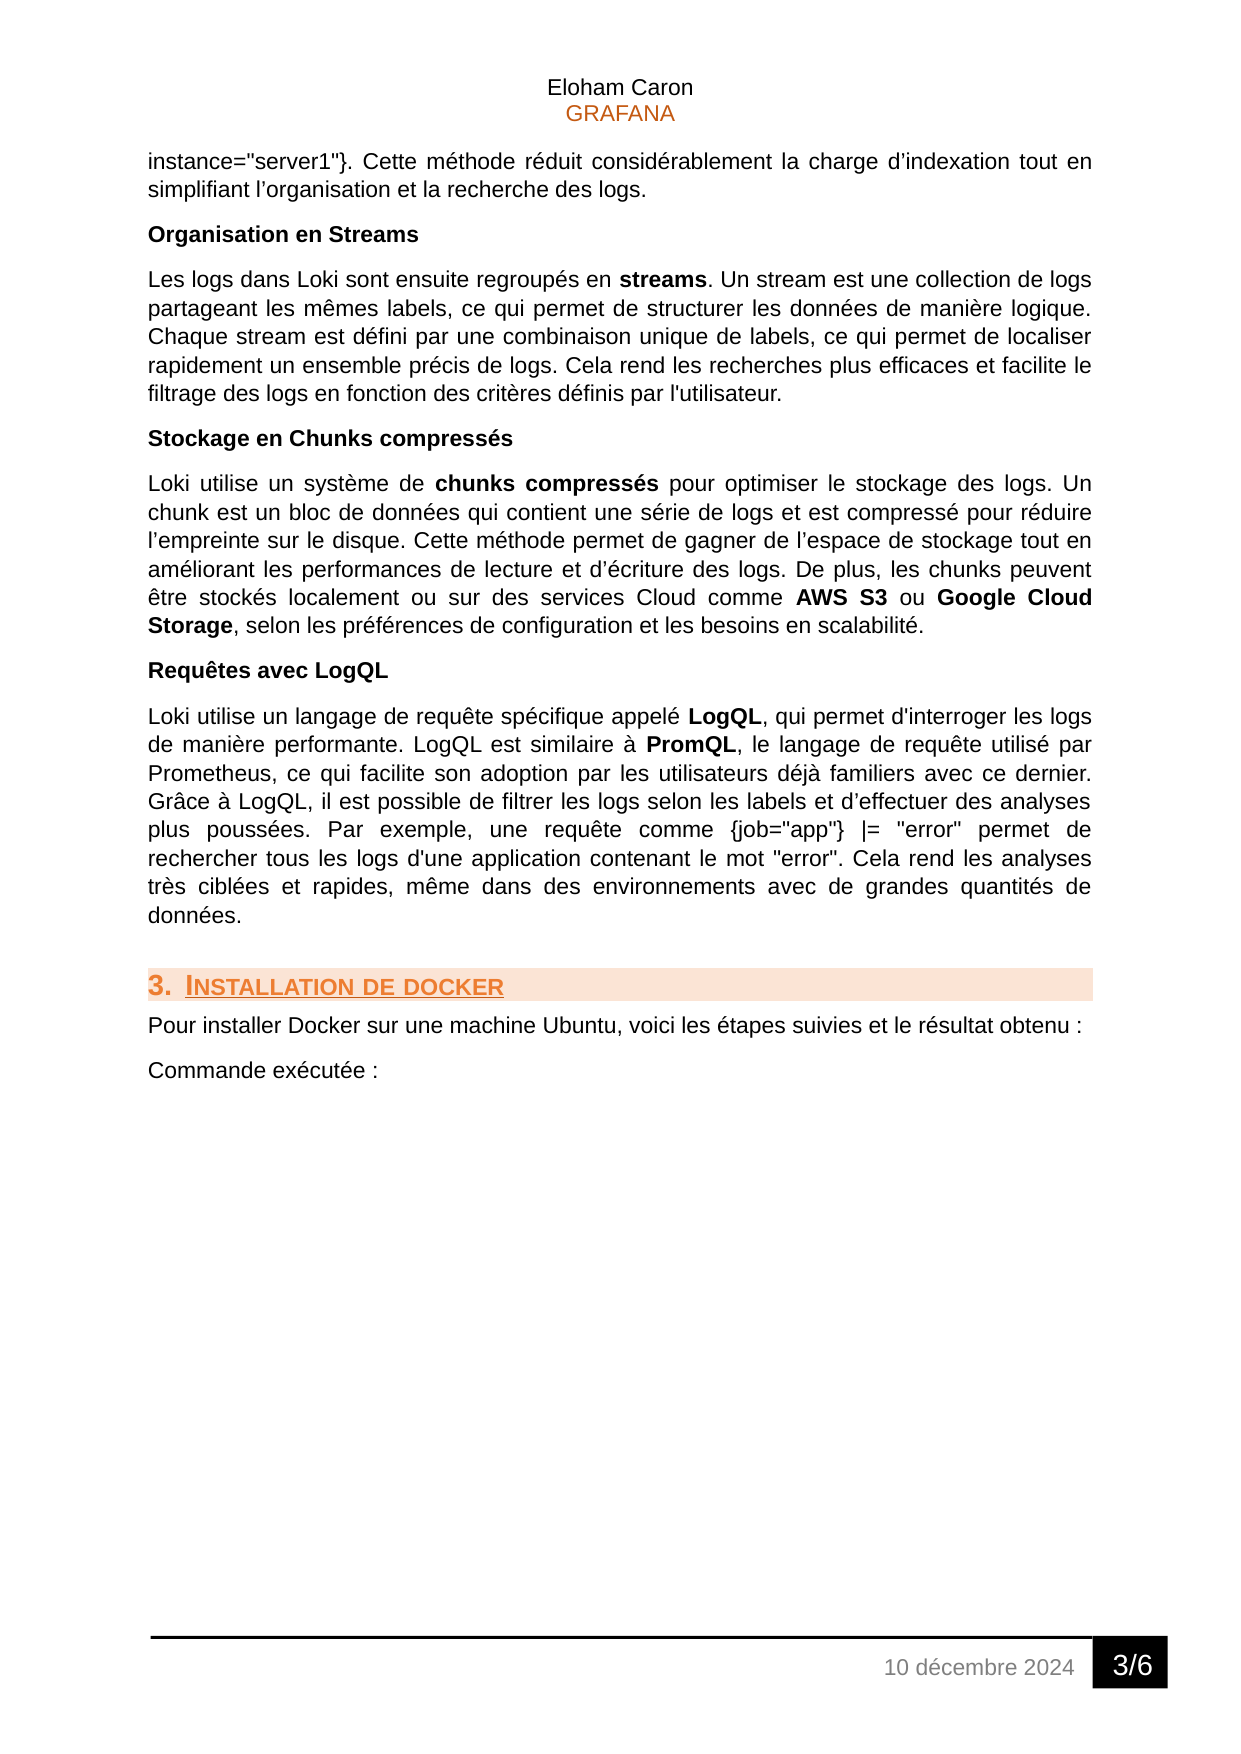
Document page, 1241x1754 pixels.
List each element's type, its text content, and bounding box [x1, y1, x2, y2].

text Loki utilise un système de chunks compressés pour optimiser le stockage des logs. Un chunk est un bloc de données qui contient une série de logs et est compressé pour réduire l’empreinte sur le disque. Cette méthode permet de gagner de l’espace de stockage tout en améliorant les performances de lecture et d’écriture des logs. De plus, les chunks peuvent être stockés localement ou sur des services Cloud comme AWS S3 ou Google Cloud Storage, selon les préférences de configuration et les besoins en scalabilité. [148, 470, 1093, 639]
subtitle Installation de docker [148, 968, 1093, 1001]
text Pour installer Docker sur une machine Ubuntu, voici les étapes suivies et le résultat obtenu : [148, 1012, 1093, 1038]
text Requêtes avec LogQL [148, 657, 1093, 684]
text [148, 148, 1093, 202]
text Commande exécutée : [148, 1057, 1093, 1083]
text Organisation en Streams [148, 221, 1093, 247]
text Loki utilise un langage de requête spécifique appelé LogQL, qui permet d'interroger les logs de manière performante. LogQL est similaire à PromQL, le langage de requête utilisé par Prometheus, ce qui facilite son adoption par les utilisateurs déjà familiers avec ce dernier. Grâce à LogQL, il est possible de filtrer les logs selon les labels et d’effectuer des analyses plus poussées. Par exemple, une requête comme {job="app"} |= "error" permet de rechercher tous les logs d'une application contenant le mot "error". Cela rend les analyses très ciblées et rapides, même dans des environnements avec de grandes quantités de données. [148, 703, 1093, 928]
text Les logs dans Loki sont ensuite regroupés en streams. Un stream est une collection de logs partageant les mêmes labels, ce qui permet de structurer les données de manière logique. Chaque stream est défini par une combinaison unique de labels, ce qui permet de localiser rapidement un ensemble précis de logs. Cela rend les recherches plus efficaces et facilite le filtrage des logs en fonction des critères définis par l'utilisateur. [148, 266, 1093, 406]
text Stockage en Chunks compressés [148, 425, 1093, 451]
